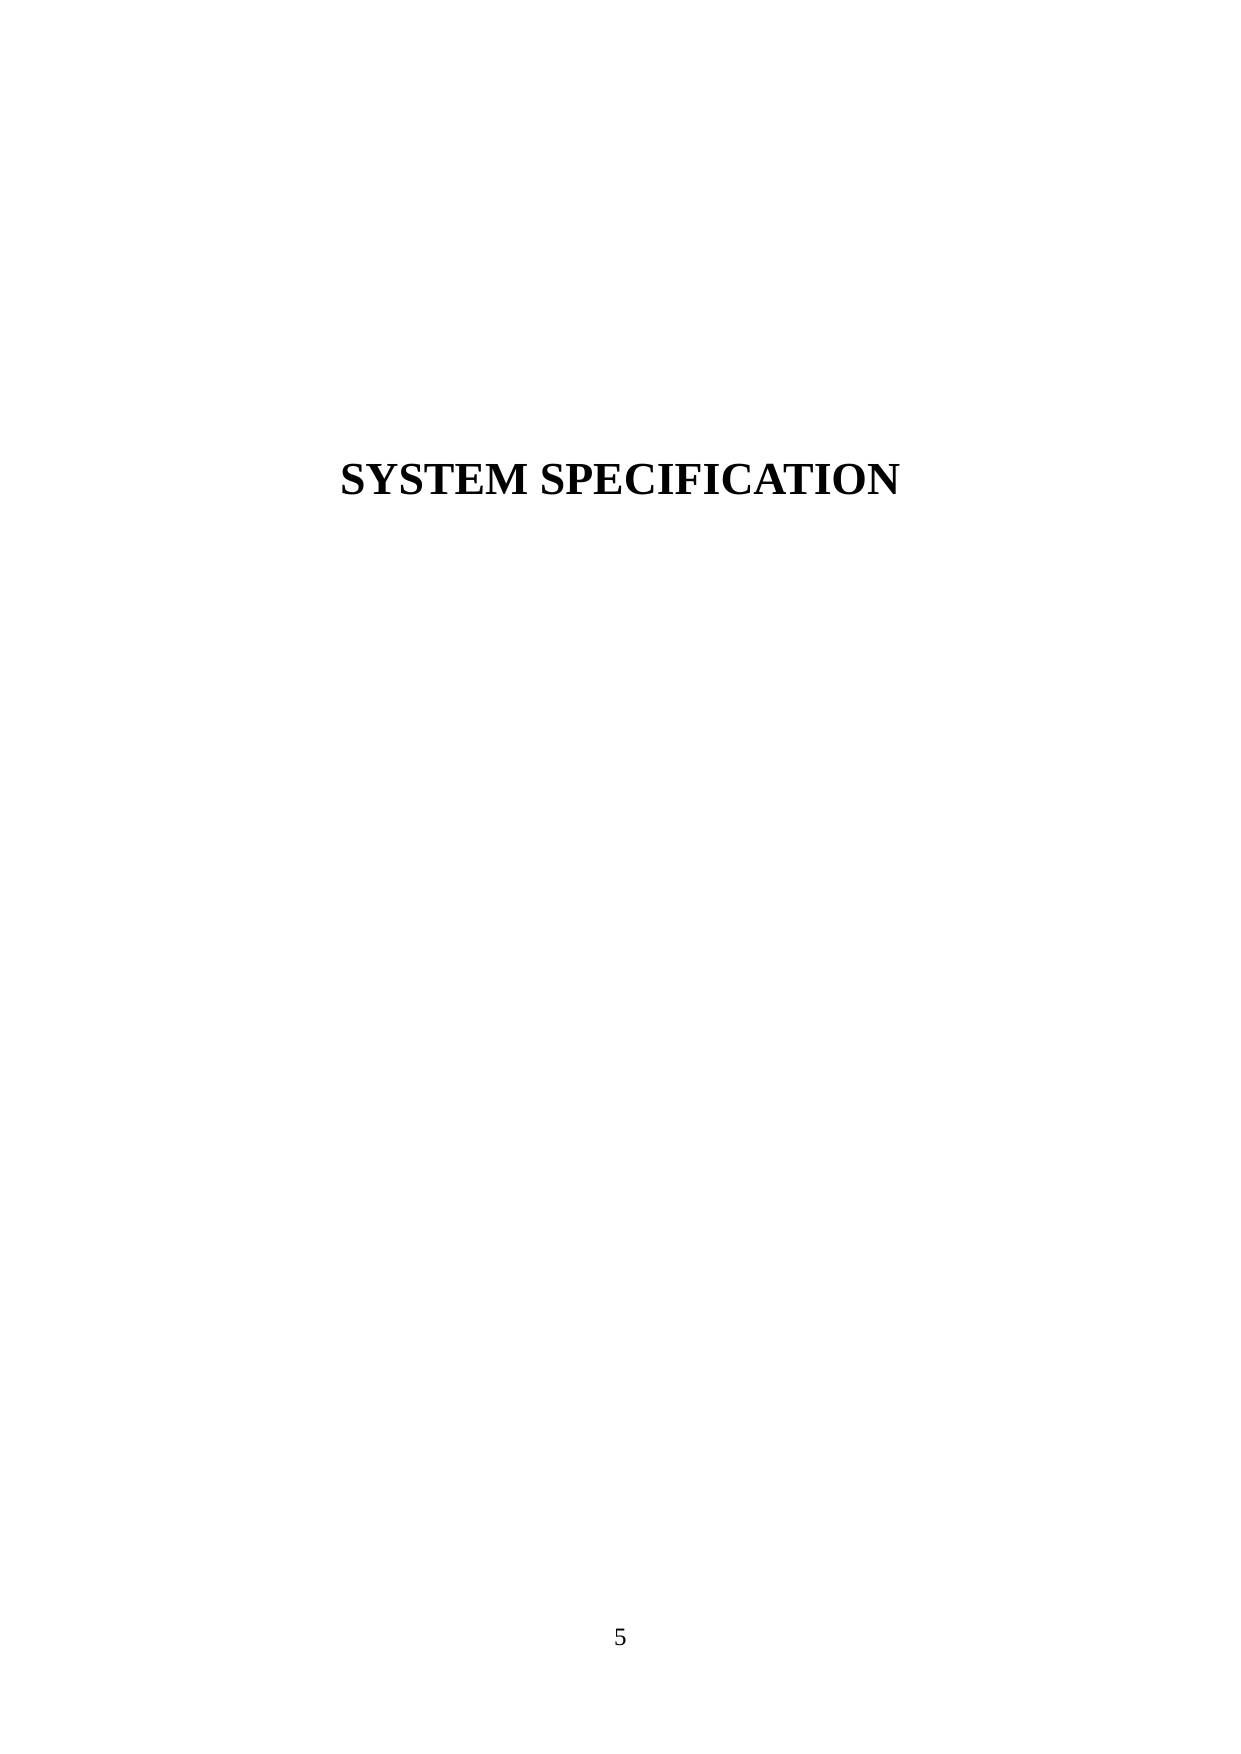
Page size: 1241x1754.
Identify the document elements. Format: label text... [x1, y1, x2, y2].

text SYSTEM SPECIFICATION 3. SYSTEM SPECIFICATION [187, 452, 1053, 504]
